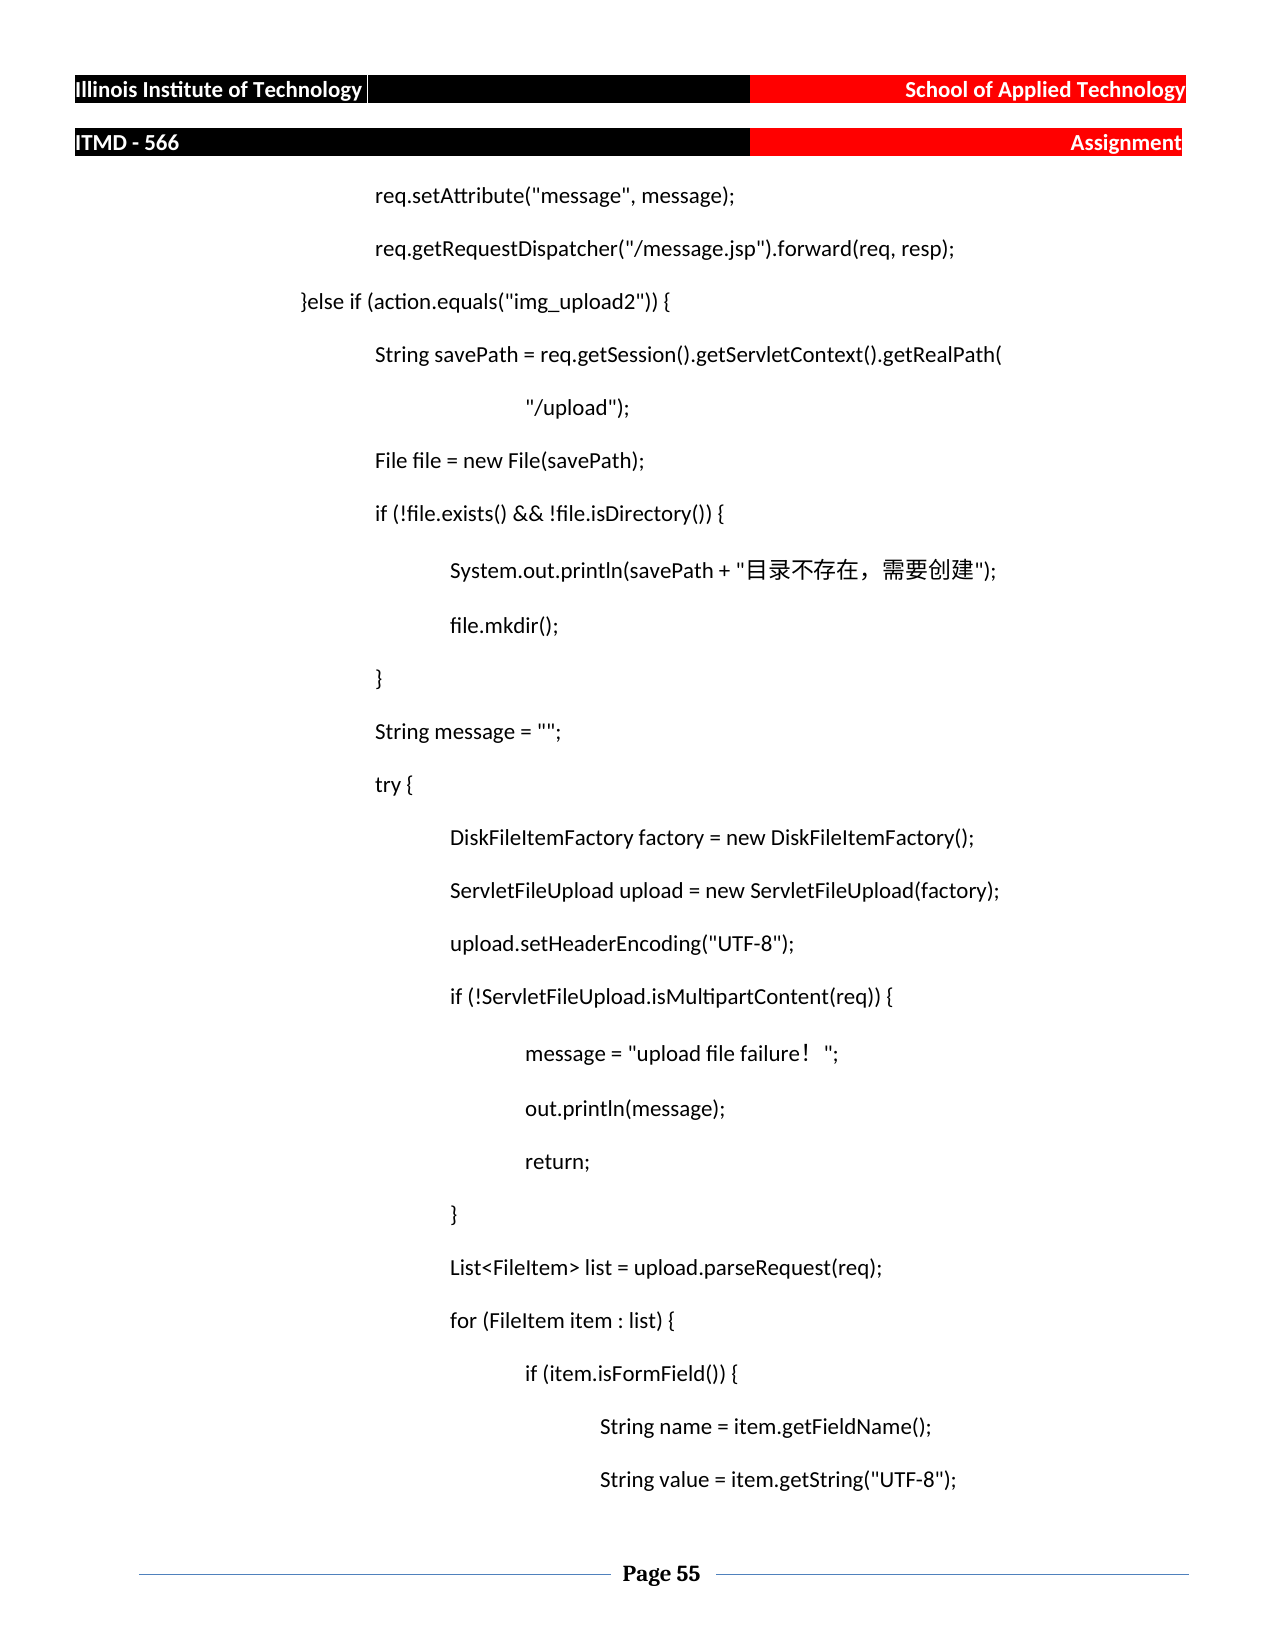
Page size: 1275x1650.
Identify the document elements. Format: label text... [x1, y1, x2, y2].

text if (!ServletFileUpload.isMultipartContent(req)) { [150, 982, 1200, 1010]
text req.setAttribute("message", message); [150, 181, 1200, 209]
text if (!file.exists() && !file.isDirectory()) { [150, 499, 1200, 527]
text } [150, 664, 1200, 692]
text String savePath = req.getSession().getServletContext().getRealPath( [150, 340, 1200, 368]
text return; [150, 1147, 1200, 1175]
text }else if (action.equals("img_upload2")) { [150, 287, 1200, 315]
text try { [150, 770, 1200, 798]
text File file = new File(savePath); [150, 446, 1200, 474]
text out.println(message); [150, 1094, 1200, 1122]
text upload.setHeaderEncoding("UTF-8"); [150, 929, 1200, 957]
text req.getRequestDispatcher("/message.jsp").forward(req, resp); [150, 234, 1200, 262]
text List<FileItem> list = upload.parseRequest(req); [150, 1253, 1200, 1281]
text String value = item.getString("UTF-8"); [150, 1465, 1200, 1493]
text for (FileItem item : list) { [150, 1306, 1200, 1334]
text message = "upload file failure！"; [150, 1035, 1200, 1068]
text String message = ""; [150, 717, 1200, 745]
text "/upload"); [150, 393, 1200, 421]
text if (item.isFormField()) { [150, 1359, 1200, 1387]
text System.out.println(savePath + "目录不存在，需要创建"); [150, 552, 1200, 585]
text ServletFileUpload upload = new ServletFileUpload(factory); [150, 876, 1200, 904]
text file.mkdir(); [150, 611, 1200, 639]
text DiskFileItemFactory factory = new DiskFileItemFactory(); [150, 823, 1200, 851]
text String name = item.getFieldName(); [150, 1412, 1200, 1440]
text } [150, 1200, 1200, 1228]
